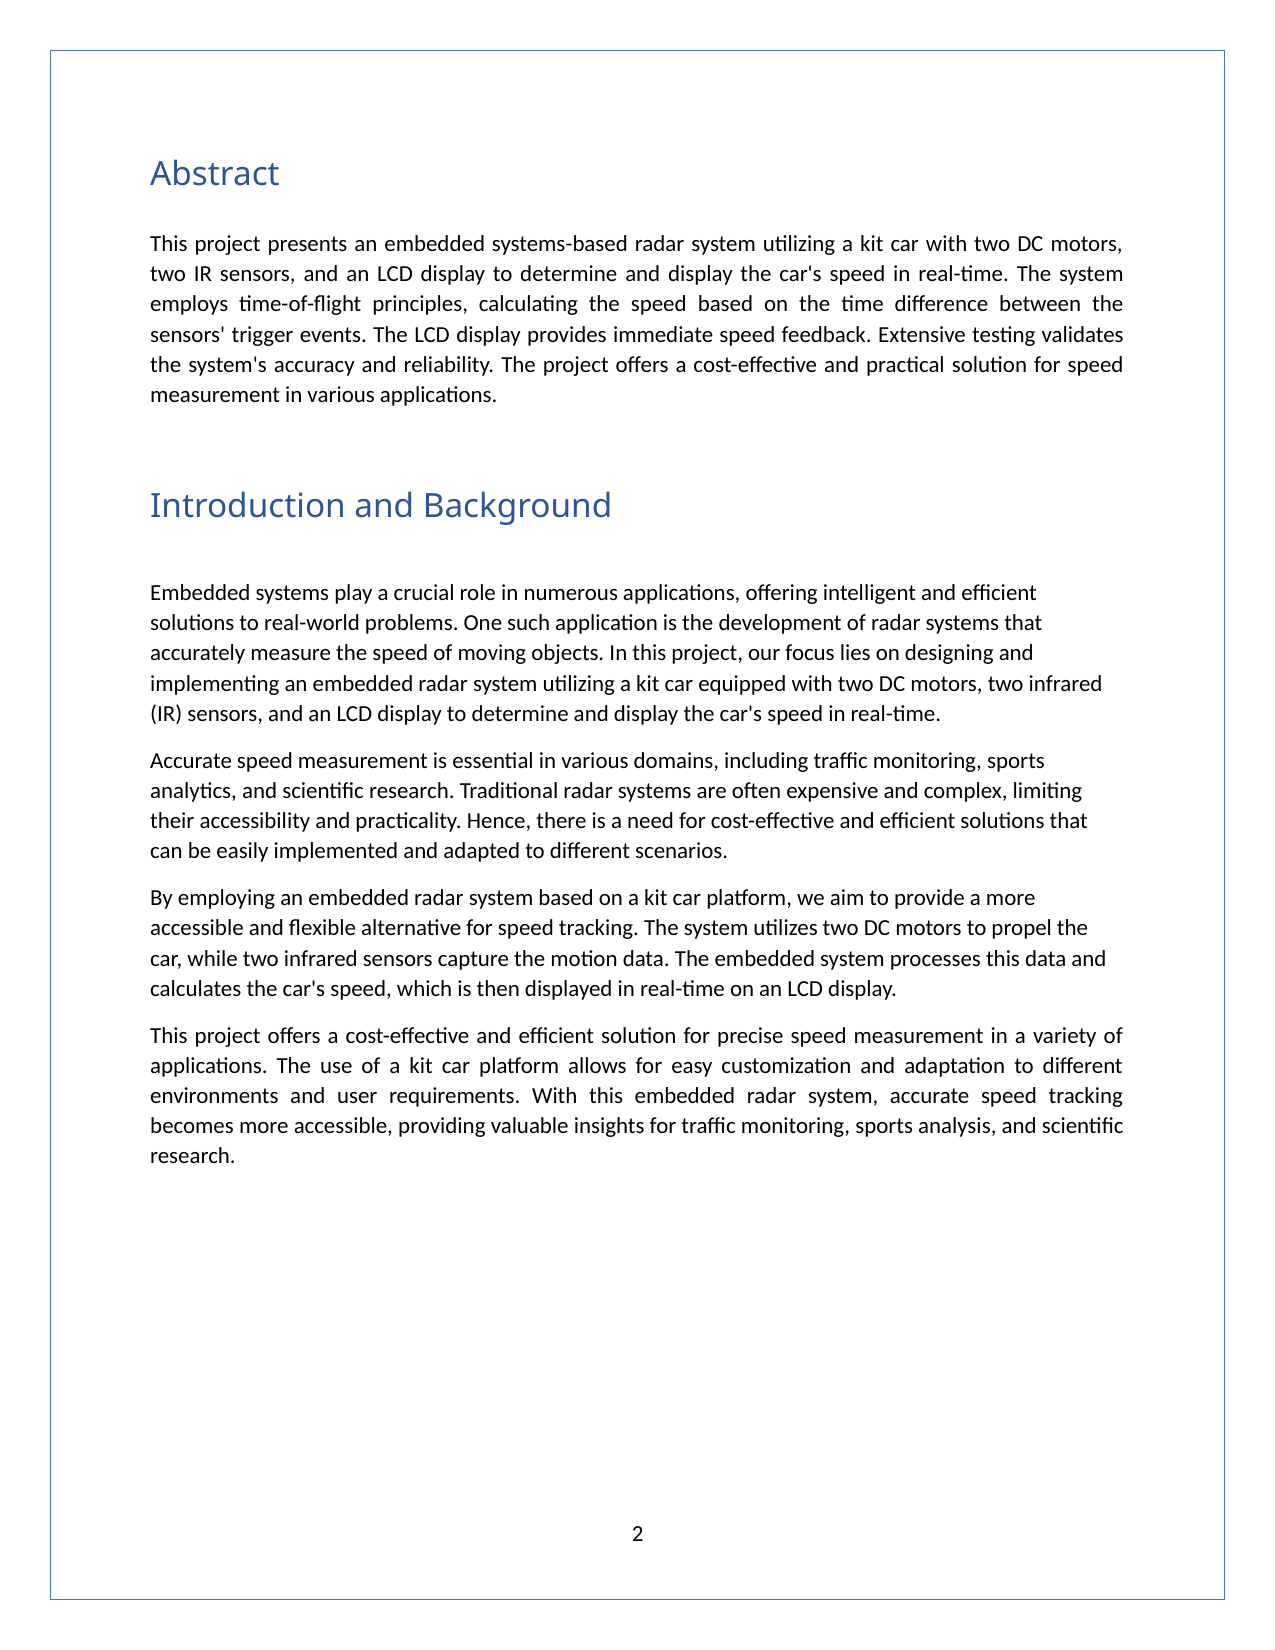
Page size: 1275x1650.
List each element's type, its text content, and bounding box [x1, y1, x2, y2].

text Accurate speed measurement is essential in various domains, including traffic monitoring, sports analytics, and scientific research. Traditional radar systems are often expensive and complex, limiting their accessibility and practicality. Hence, there is a need for cost-effective and efficient solutions that can be easily implemented and adapted to different scenarios. [150, 746, 1125, 864]
text Embedded systems play a crucial role in numerous applications, offering intelligent and efficient solutions to real-world problems. One such application is the development of radar systems that accurately measure the speed of moving objects. In this project, our focus lies on designing and implementing an embedded radar system utilizing a kit car equipped with two DC motors, two infrared (IR) sensors, and an LCD display to determine and display the car's speed in real-time. [150, 578, 1125, 727]
text This project offers a cost-effective and efficient solution for precise speed measurement in a variety of applications. The use of a kit car platform allows for easy customization and adaptation to different environments and user requirements. With this embedded radar system, accurate speed tracking becomes more accessible, providing valuable insights for traffic monitoring, sports analysis, and scientific research. [150, 1021, 1125, 1170]
text By employing an embedded radar system based on a kit car platform, we aim to provide a more accessible and flexible alternative for speed tracking. The system utilizes two DC motors to propel the car, while two infrared sensors capture the motion data. The embedded system processes this data and calculates the car's speed, which is then displayed in real-time on an LCD display. [150, 883, 1125, 1002]
